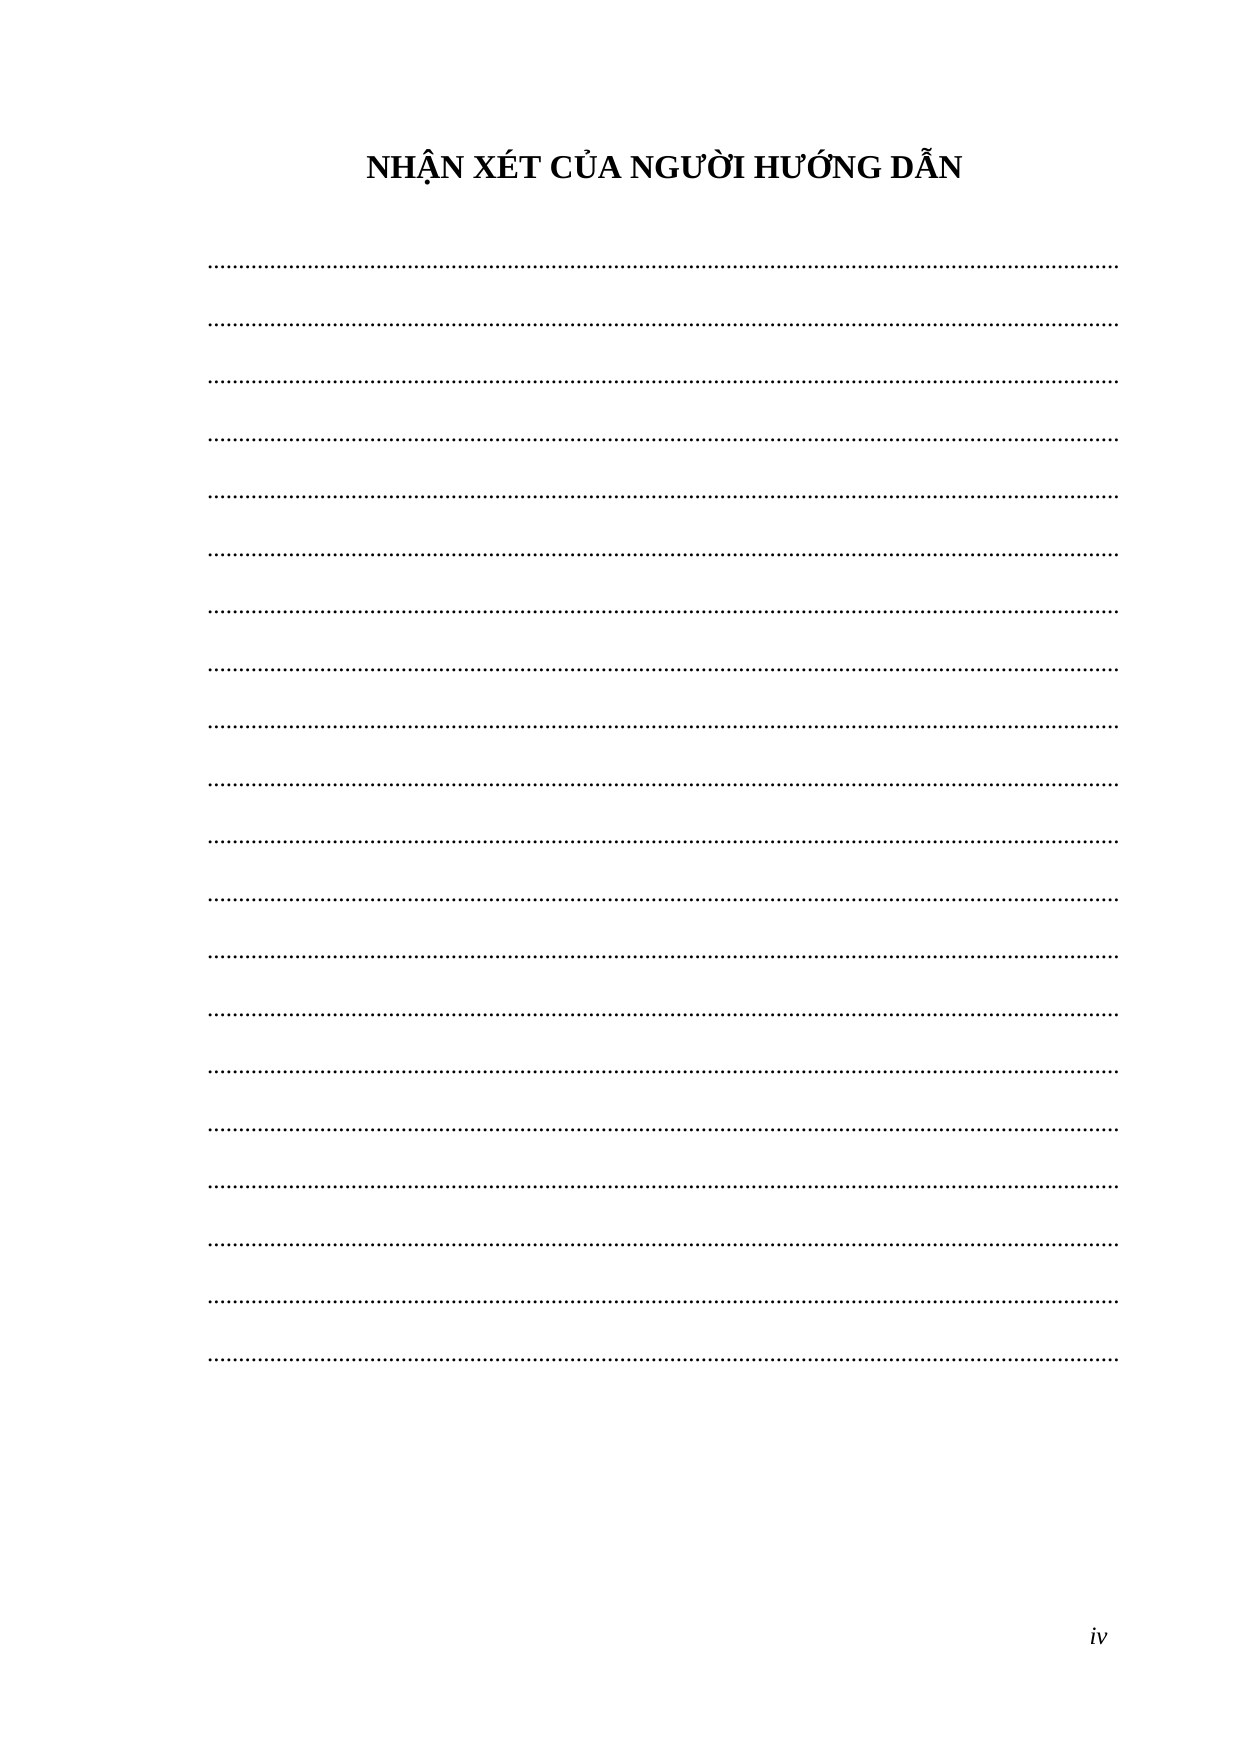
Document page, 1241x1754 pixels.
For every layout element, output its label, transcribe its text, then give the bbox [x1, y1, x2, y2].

text NHẬN XÉT CỦA NGƯỜI HƯỚNG DẪN [207, 148, 1122, 186]
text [207, 245, 1122, 1366]
